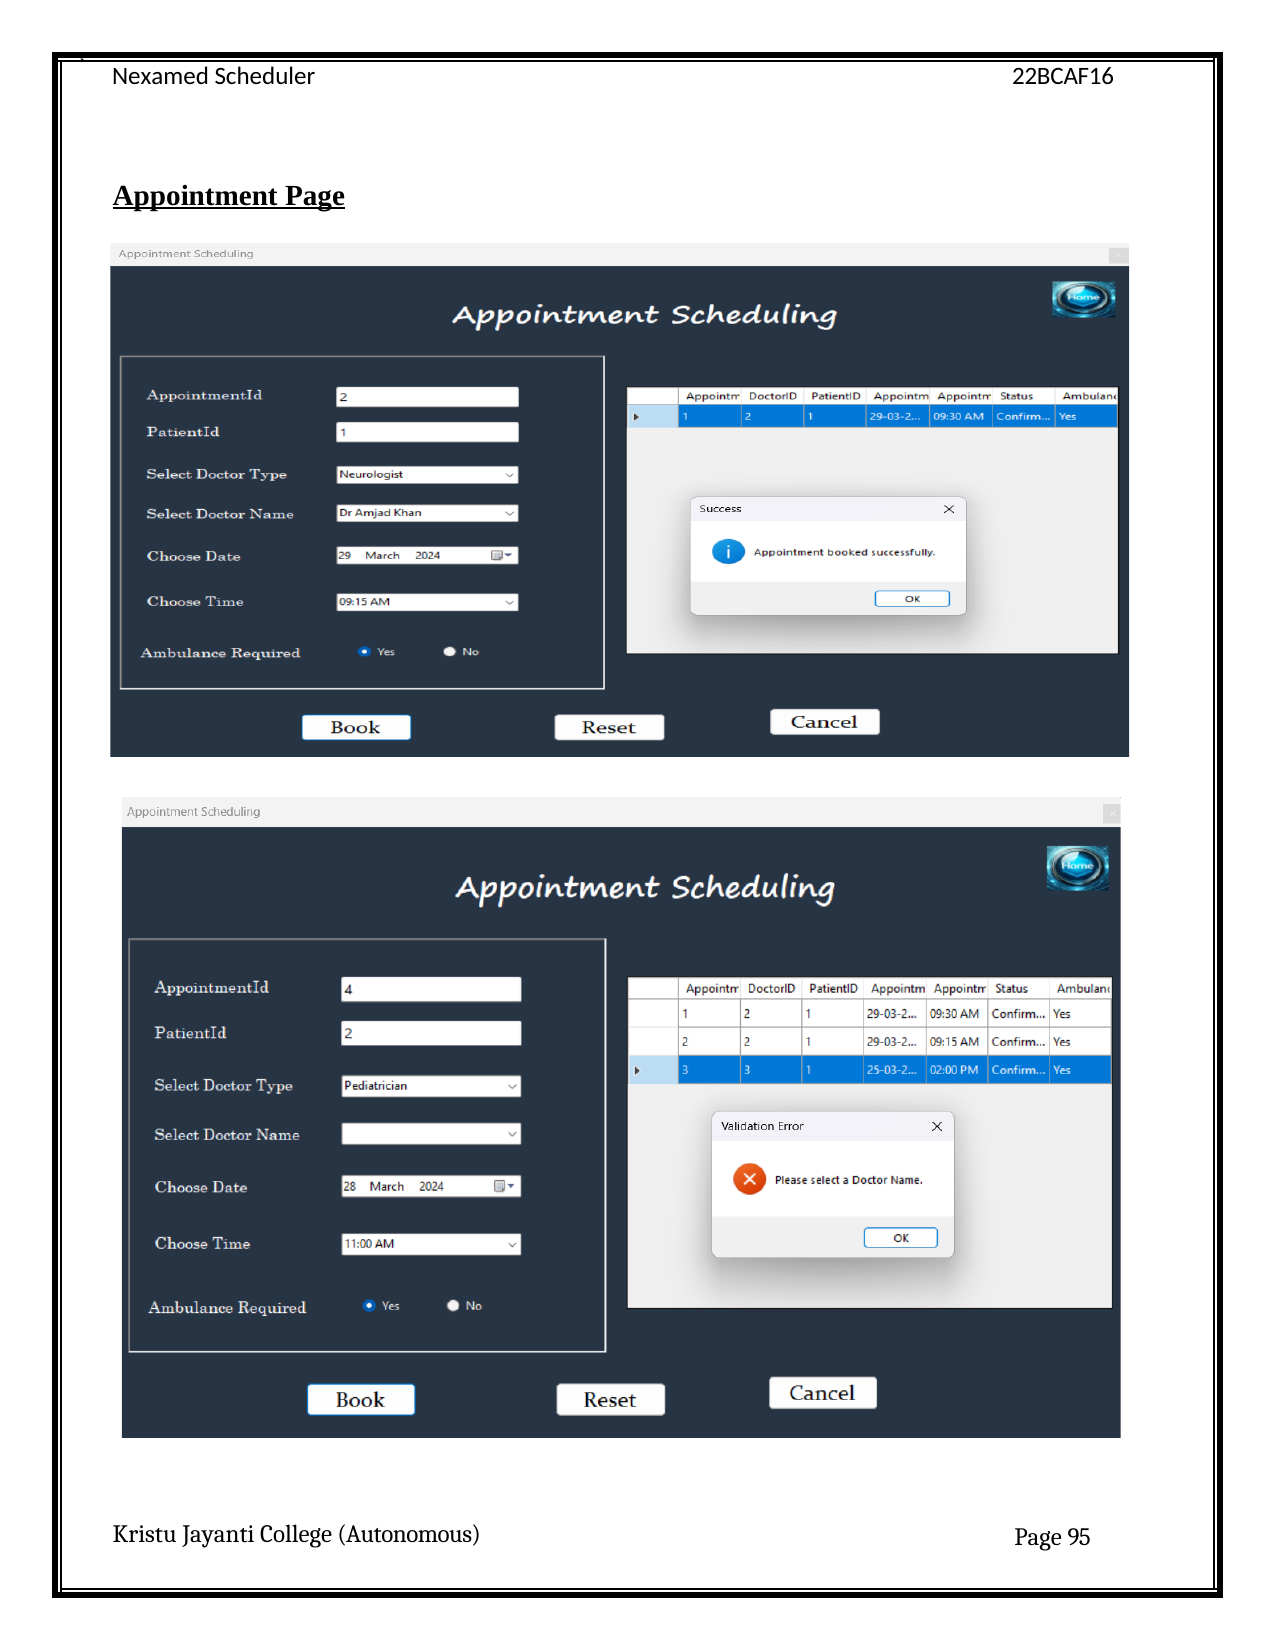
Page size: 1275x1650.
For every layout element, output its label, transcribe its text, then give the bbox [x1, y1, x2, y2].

subtitle Appointment Page [112, 178, 1189, 212]
picture [121, 797, 1121, 1438]
picture [110, 243, 1130, 757]
